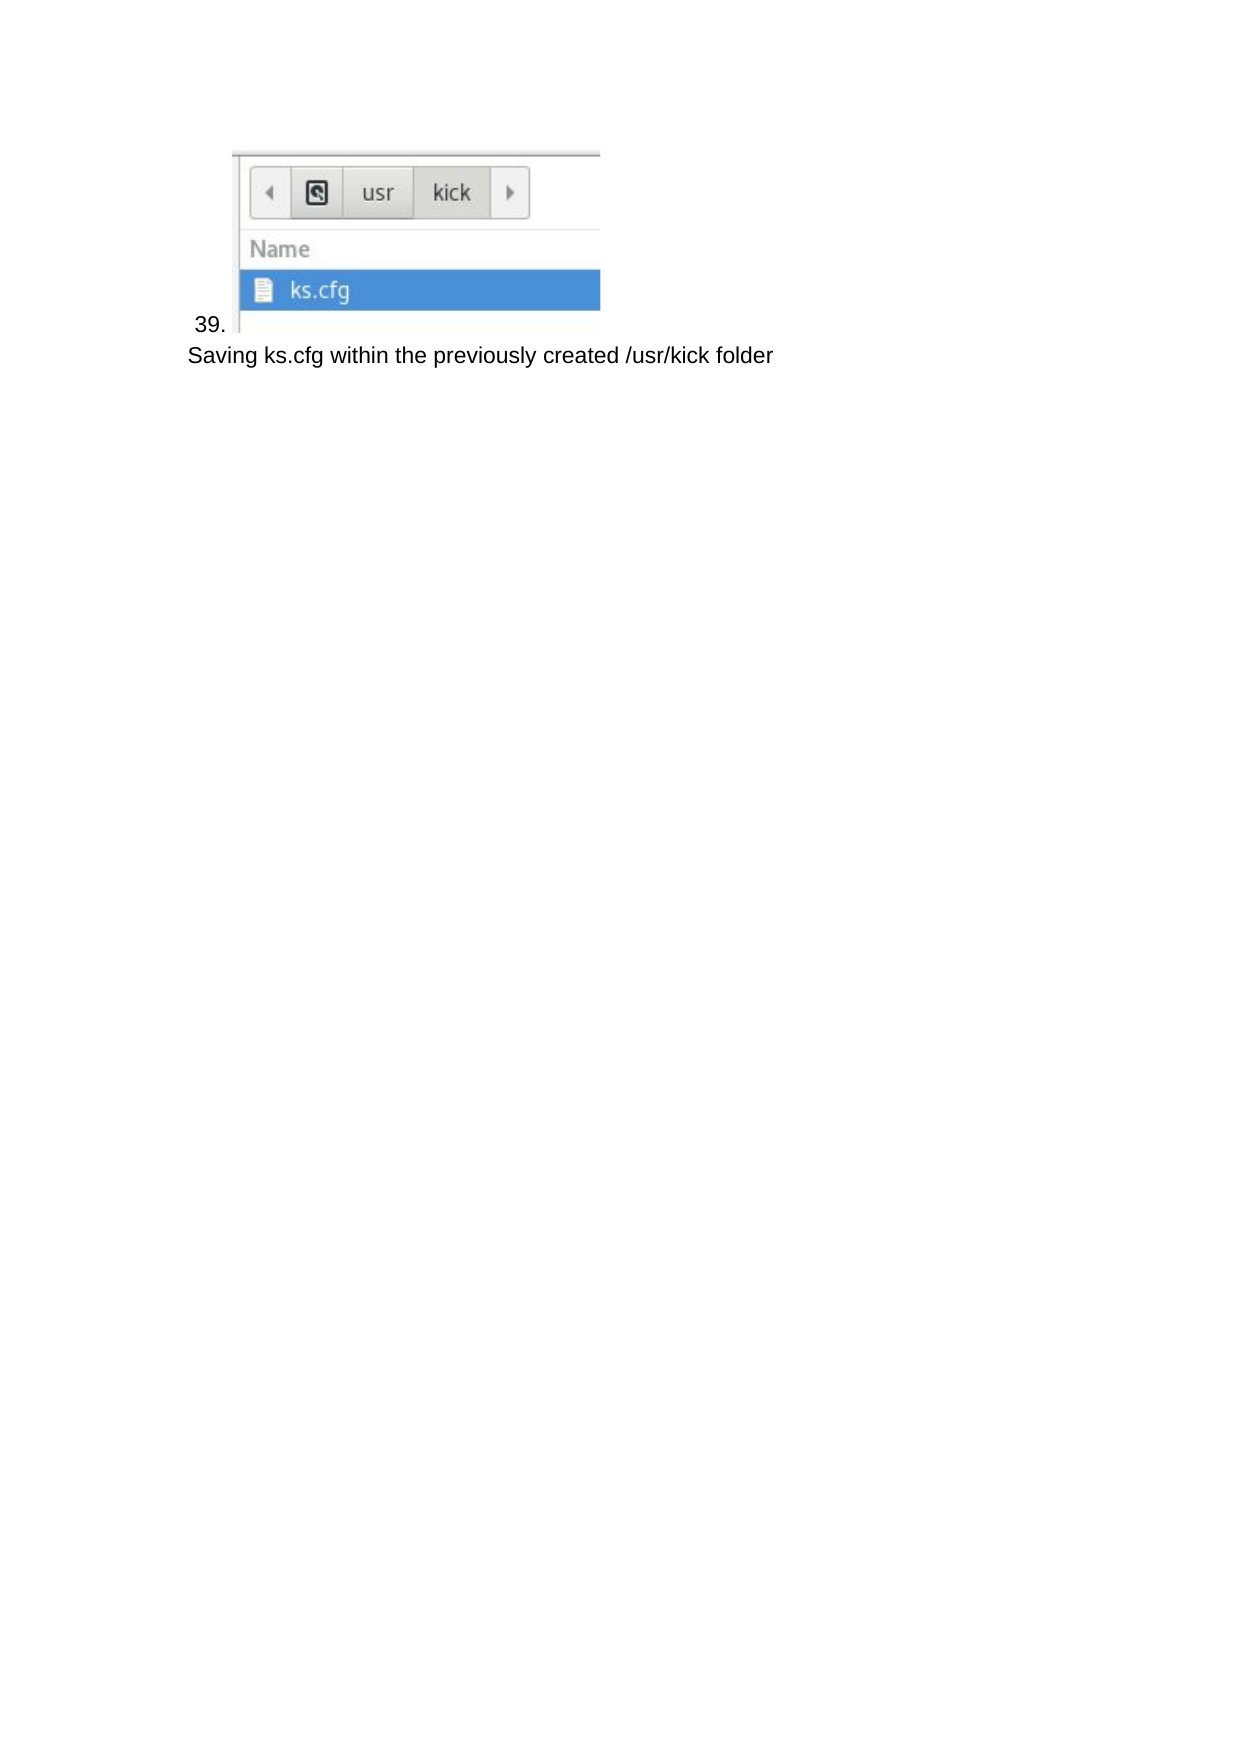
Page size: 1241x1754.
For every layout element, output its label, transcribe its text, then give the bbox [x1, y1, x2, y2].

picture [231, 150, 601, 333]
text Saving ks.cfg within the previously created /usr/kick folder [187, 342, 1090, 368]
